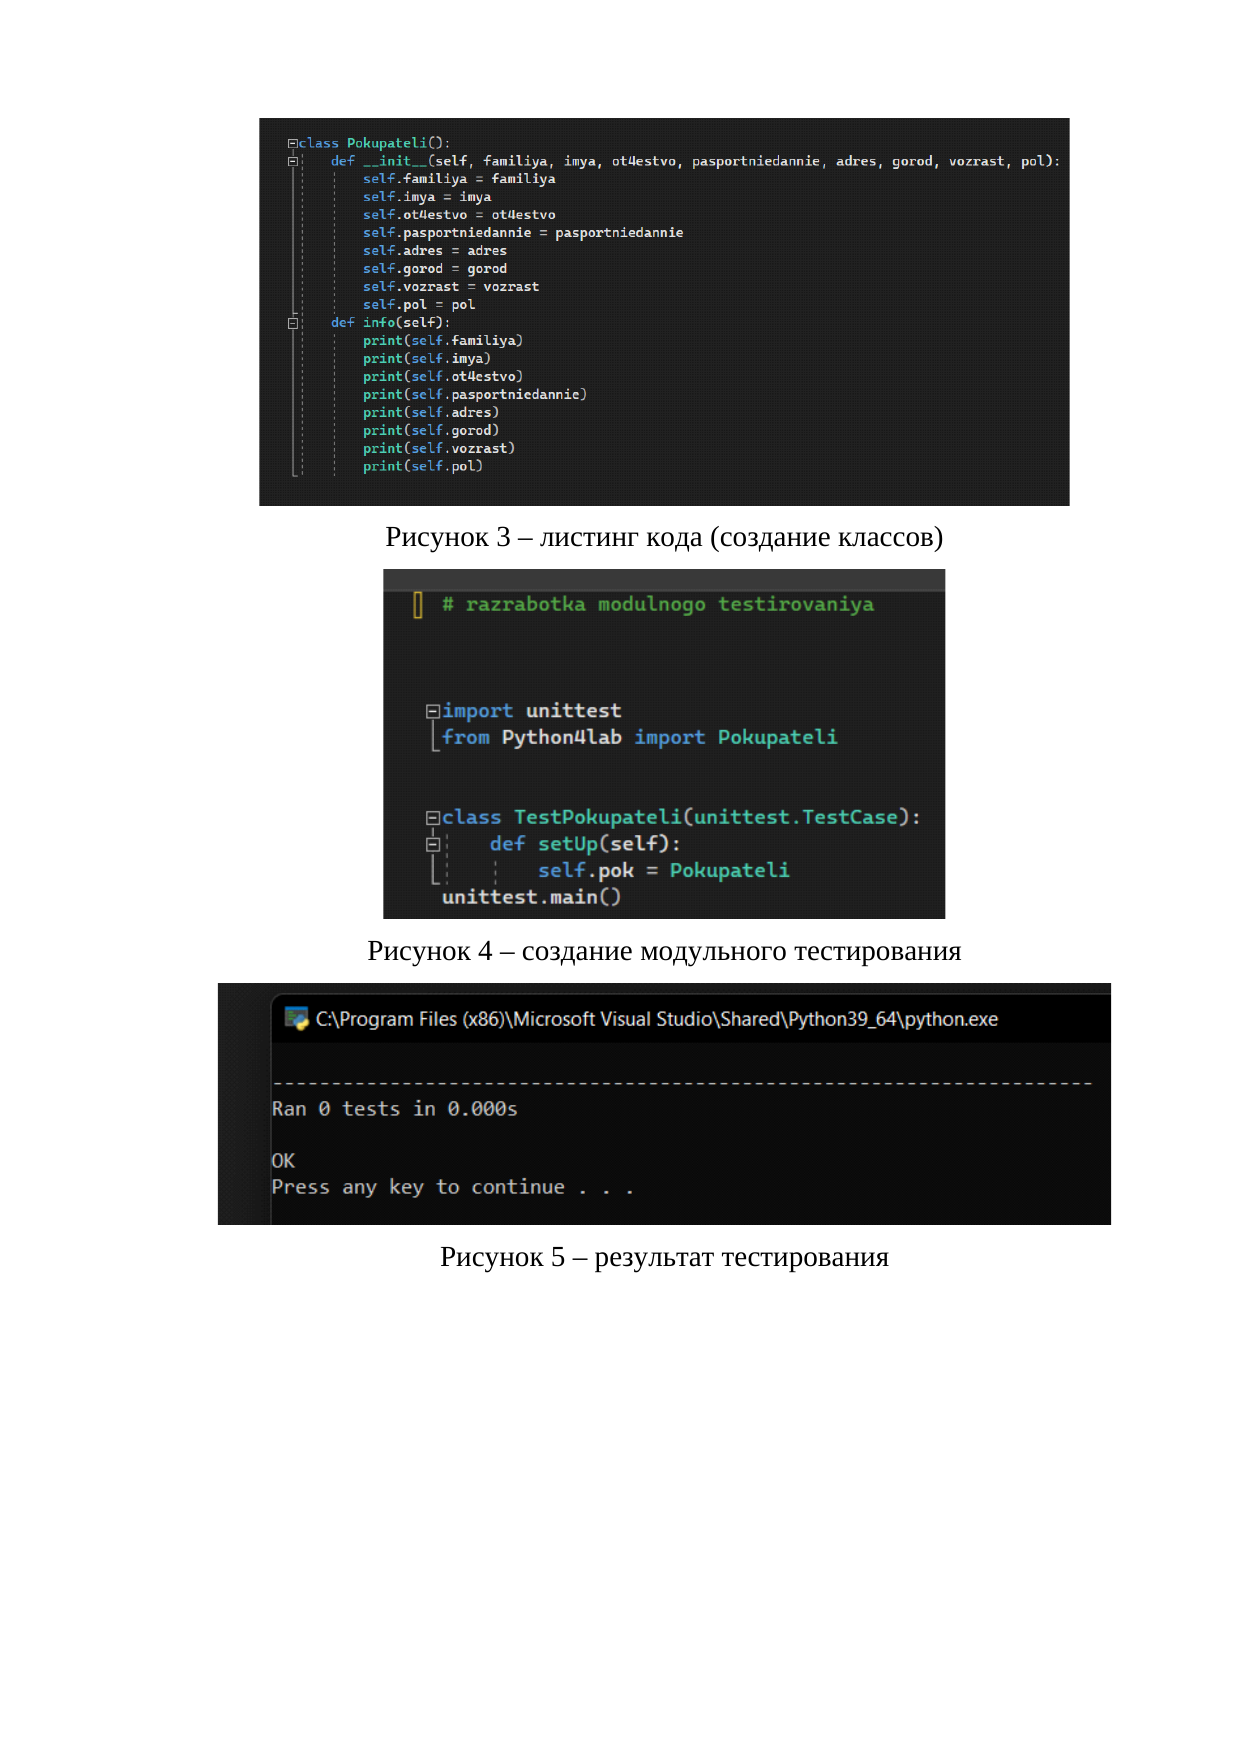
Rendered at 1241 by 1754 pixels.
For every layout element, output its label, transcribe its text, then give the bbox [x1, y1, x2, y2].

text Рисунок 3 – листинг кода (создание классов) [177, 519, 1152, 553]
text Рисунок 4 – создание модульного тестирования [177, 933, 1152, 966]
picture [217, 983, 1112, 1225]
picture [259, 118, 1070, 506]
text Рисунок 5 – результат тестирования [177, 1239, 1152, 1272]
picture [383, 569, 946, 919]
